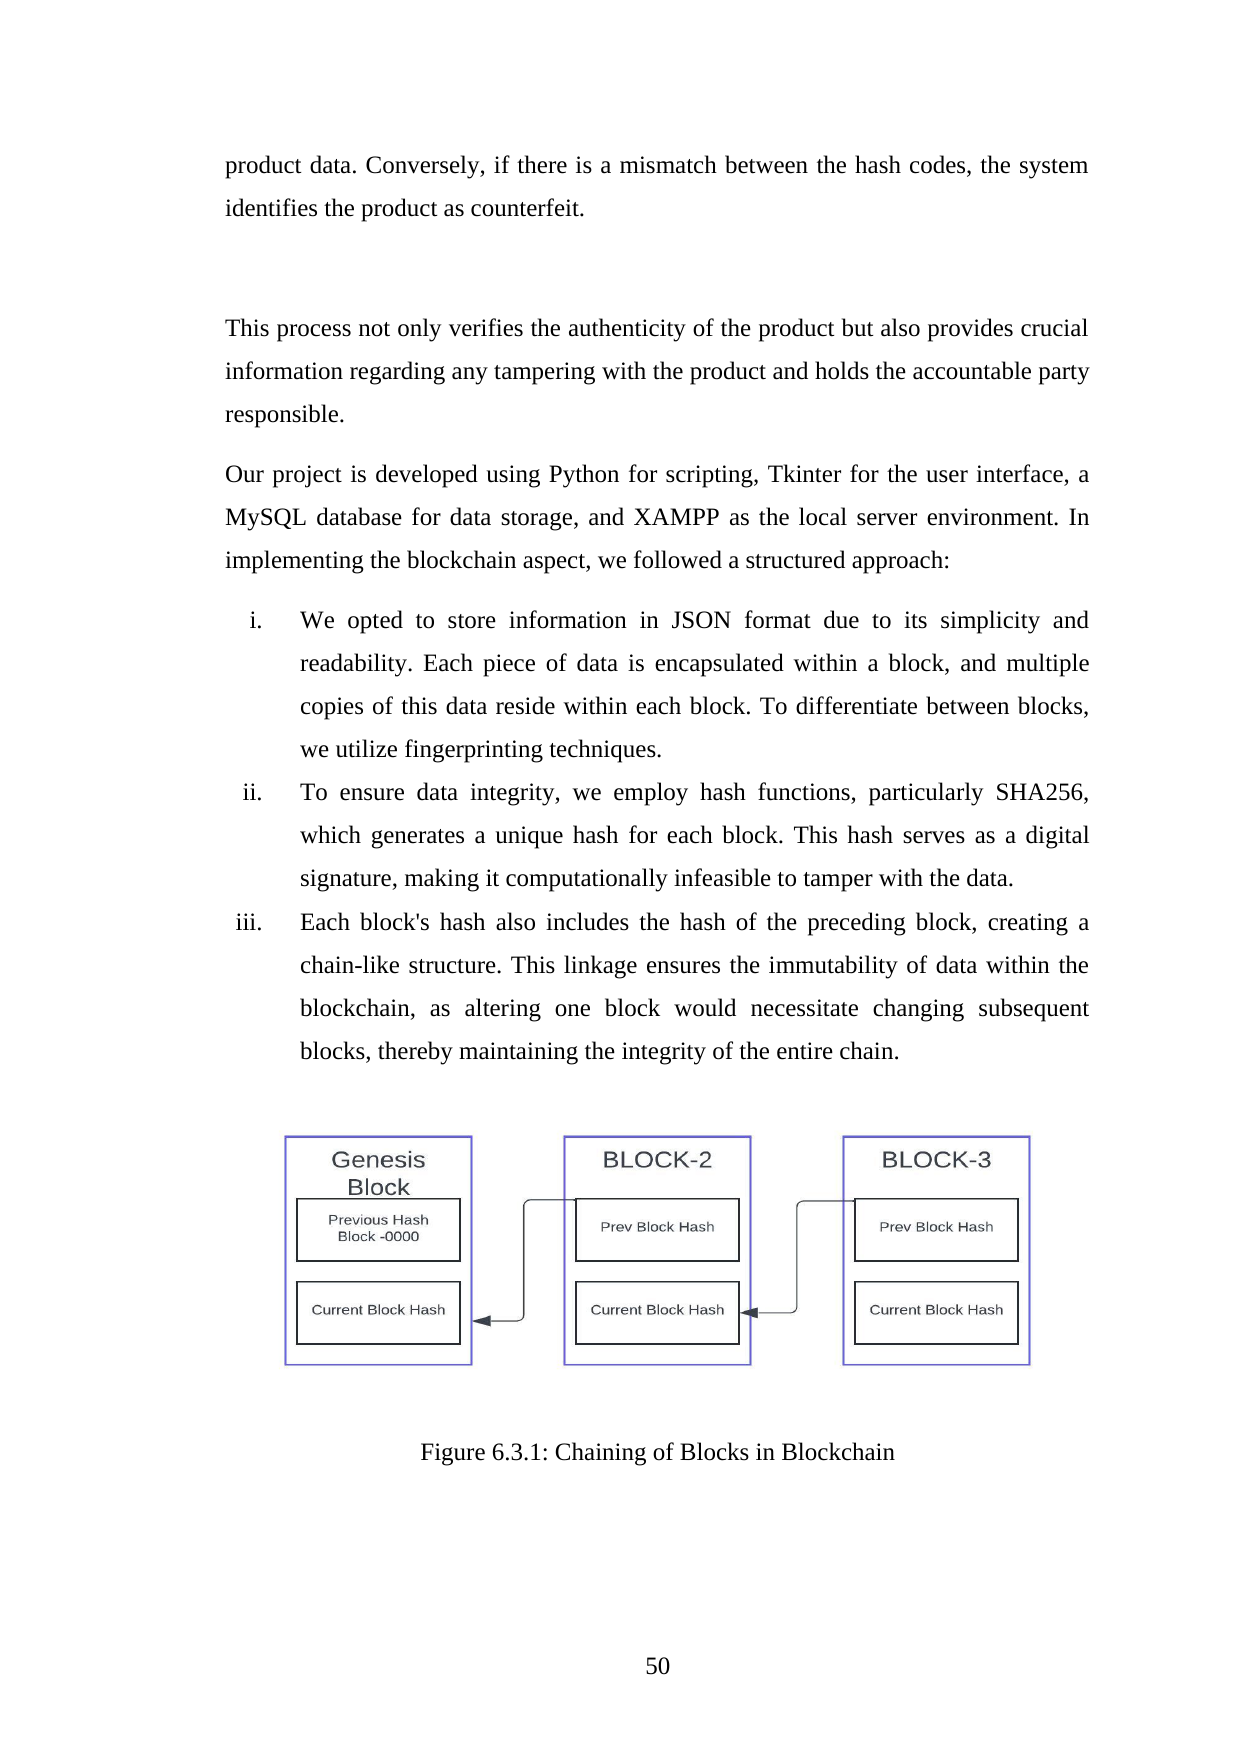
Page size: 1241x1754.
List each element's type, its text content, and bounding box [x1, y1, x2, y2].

list To ensure data integrity, we employ hash functions, particularly SHA256, which generates a unique hash for each block. This hash serves as a digital signature, making it computationally infeasible to tamper with the data. [262, 777, 1090, 892]
list Each block's hash also includes the hash of the preceding block, creating a chain-like structure. This linkage ensures the immutability of data within the blockchain, as altering one block would necessitate changing subsequent blocks, thereby maintaining the integrity of the entire chain. [262, 907, 1090, 1065]
list We opted to store information in JSON format due to its simplicity and readability. Each piece of data is encapsulated within a block, and multiple copies of this data reside within each block. To differentiate between blocks, we utilize fingerprinting techniques. [262, 605, 1090, 763]
picture [239, 1095, 1076, 1406]
text This process not only verifies the authenticity of the product but also provides crucial information regarding any tampering with the product and holds the accountable party responsible. [225, 313, 1090, 428]
text Figure 6.3.1: Chaining of Blocks in Blockchain [225, 1437, 1090, 1466]
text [225, 150, 1090, 222]
text Our project is developed using Python for scripting, Tkinter for the user interface, a MySQL database for data storage, and XAMPP as the local server environment. In implementing the blockchain aspect, we followed a structured approach: [225, 459, 1090, 574]
